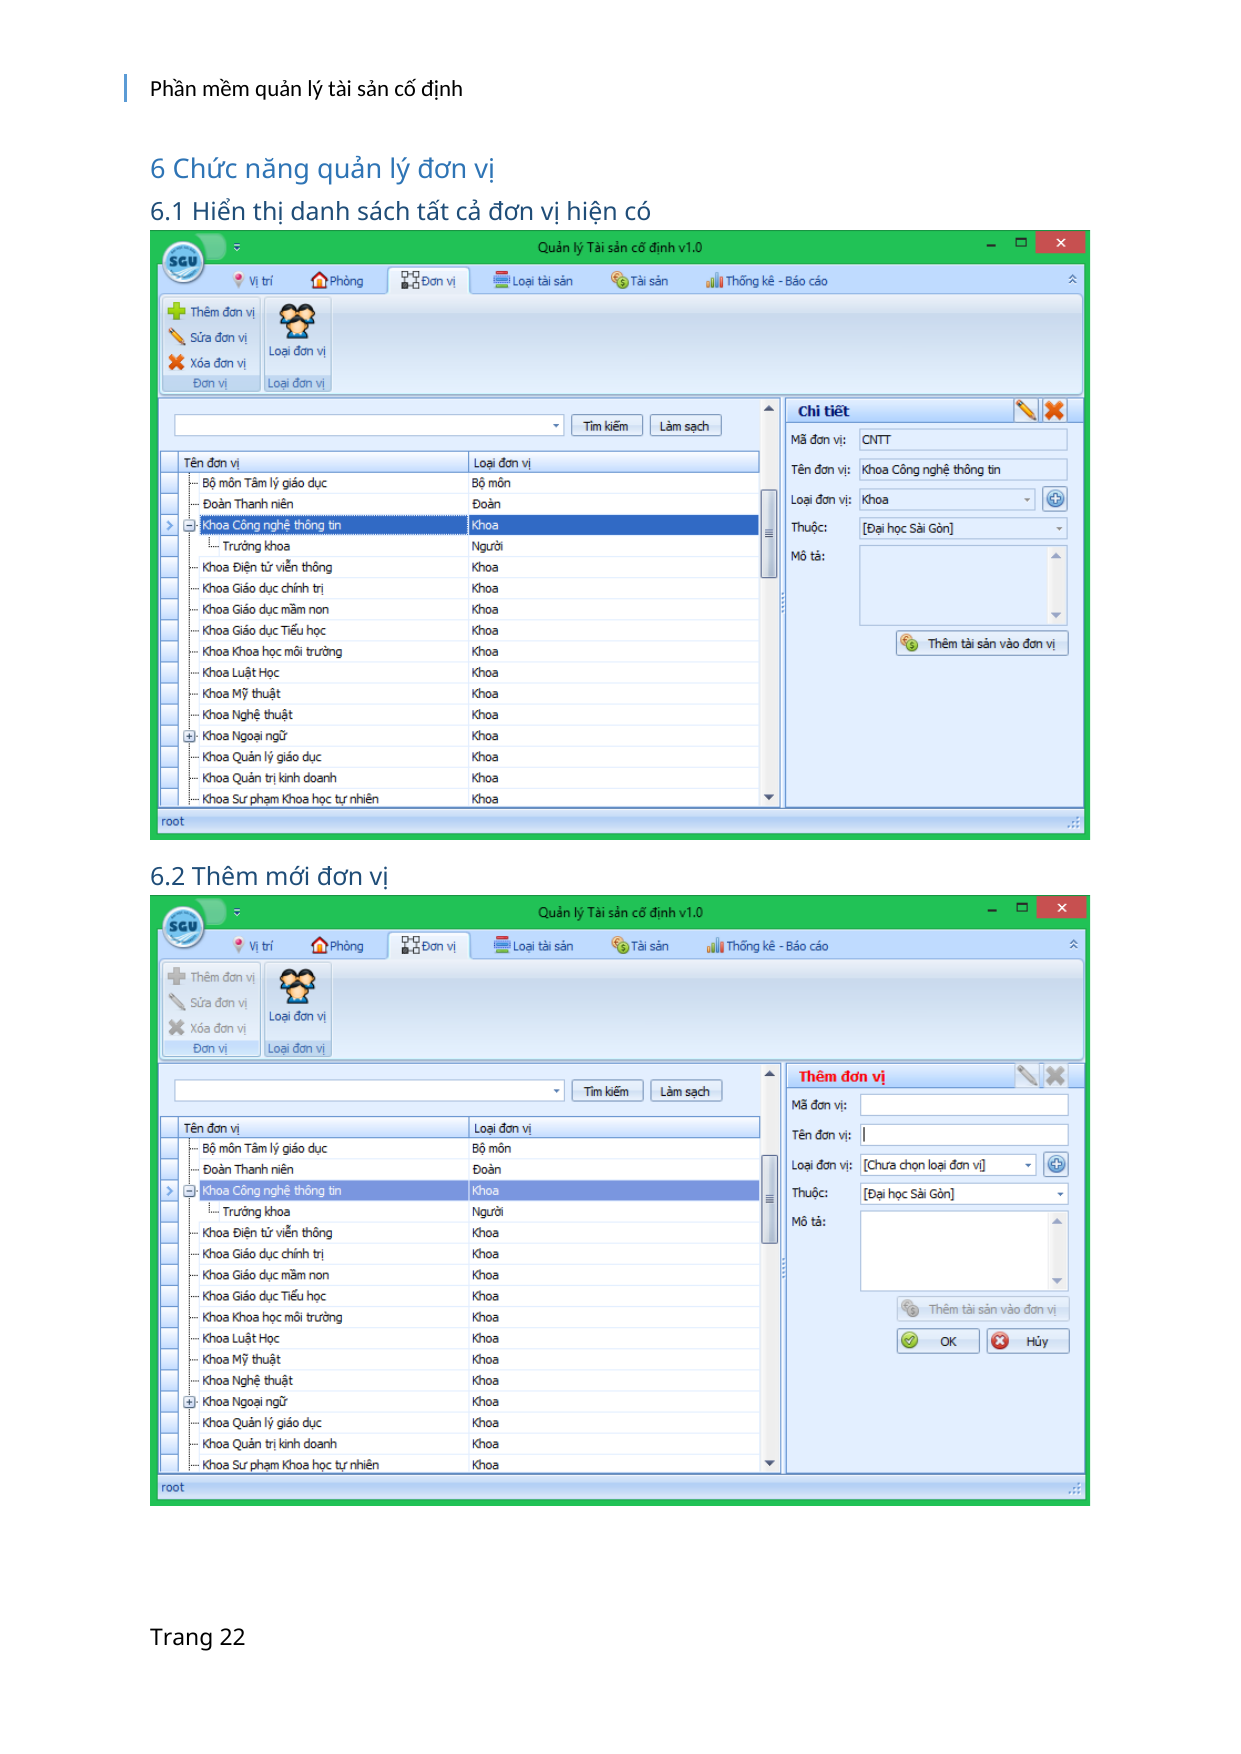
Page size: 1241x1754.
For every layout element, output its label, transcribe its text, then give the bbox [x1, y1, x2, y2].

subtitle 6.1 Hiển thị danh sách tất cả đơn vị hiện có [150, 194, 1090, 228]
picture [150, 895, 1091, 1506]
subtitle 6 Chức năng quản lý đơn vị [150, 150, 1090, 187]
subtitle 6.2 Thêm mới đơn vị [150, 859, 1090, 893]
picture [150, 230, 1091, 840]
